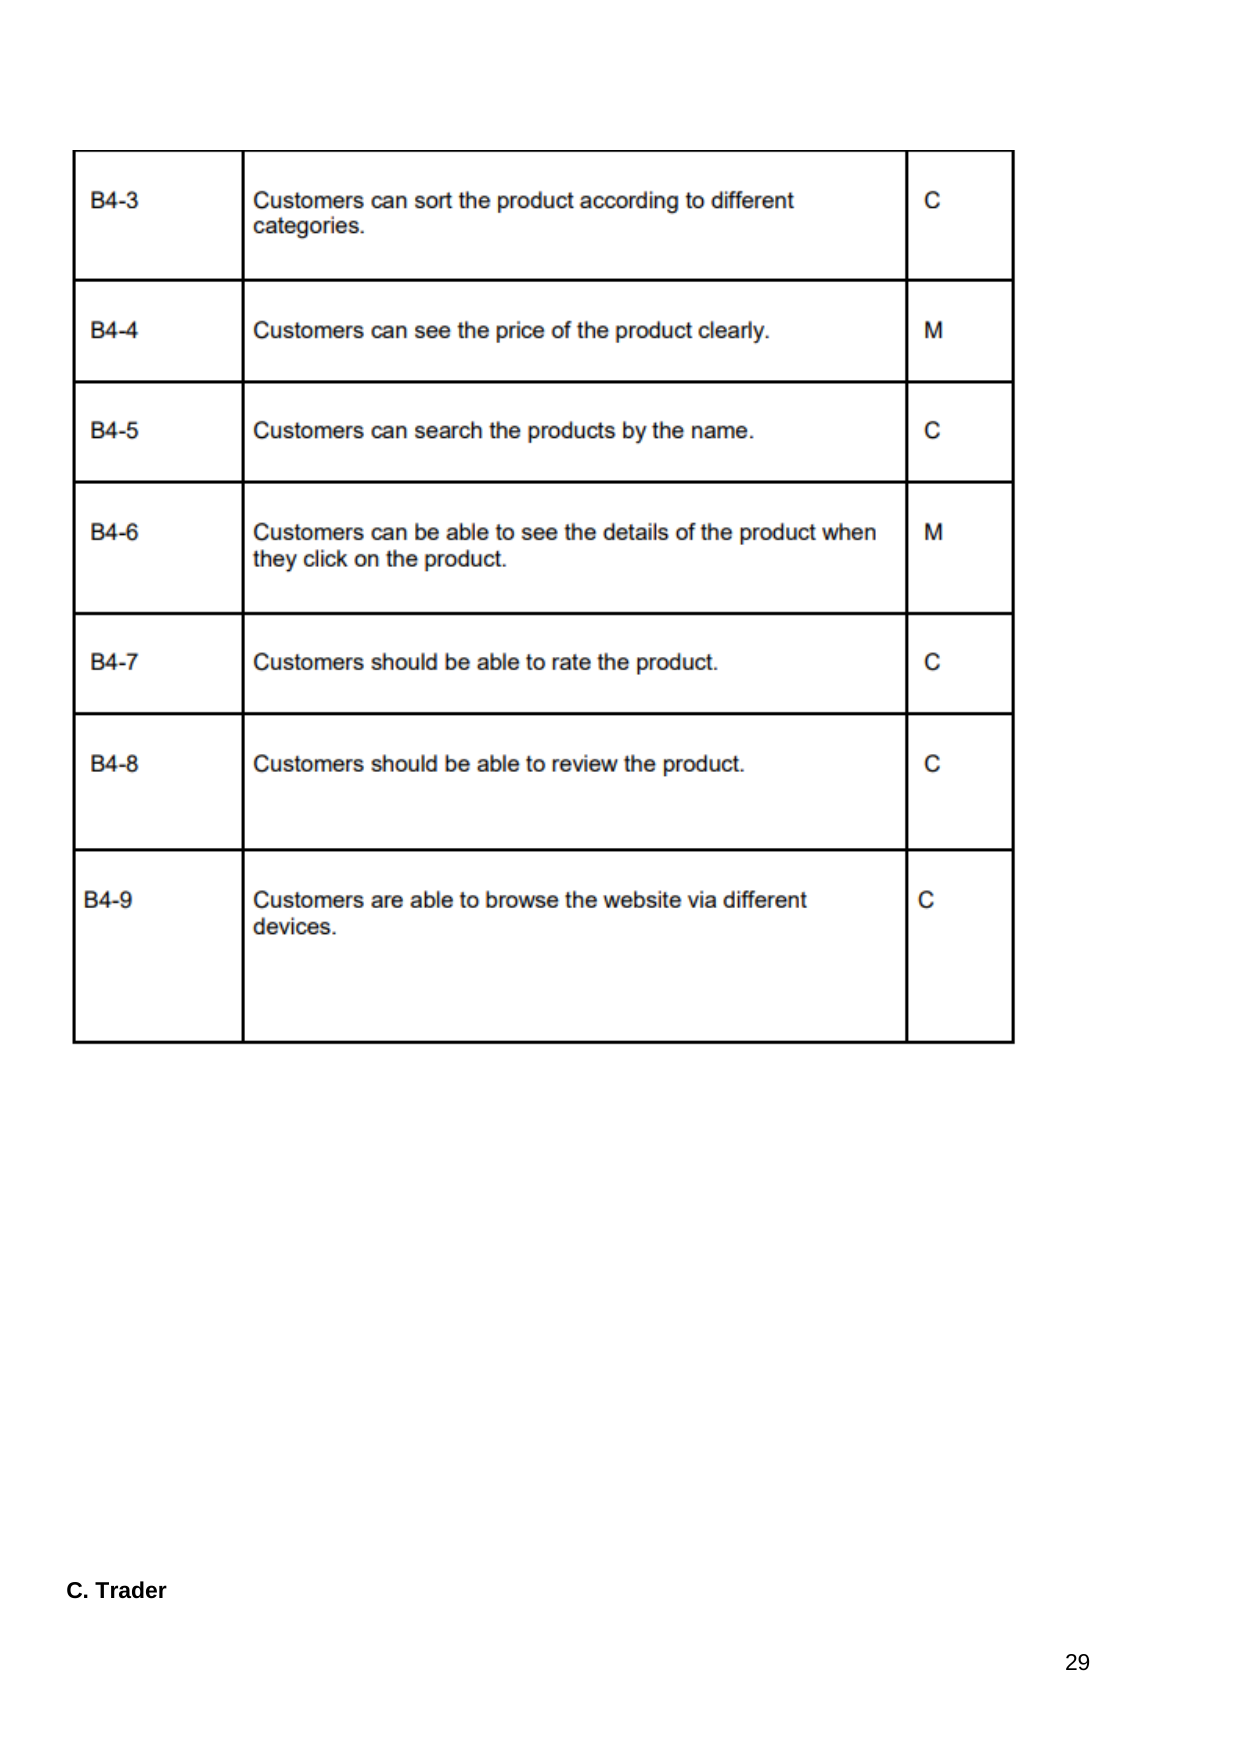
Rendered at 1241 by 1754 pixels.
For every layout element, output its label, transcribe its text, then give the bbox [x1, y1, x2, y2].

picture [66, 150, 1026, 1052]
text C. Trader [66, 1577, 1090, 1604]
